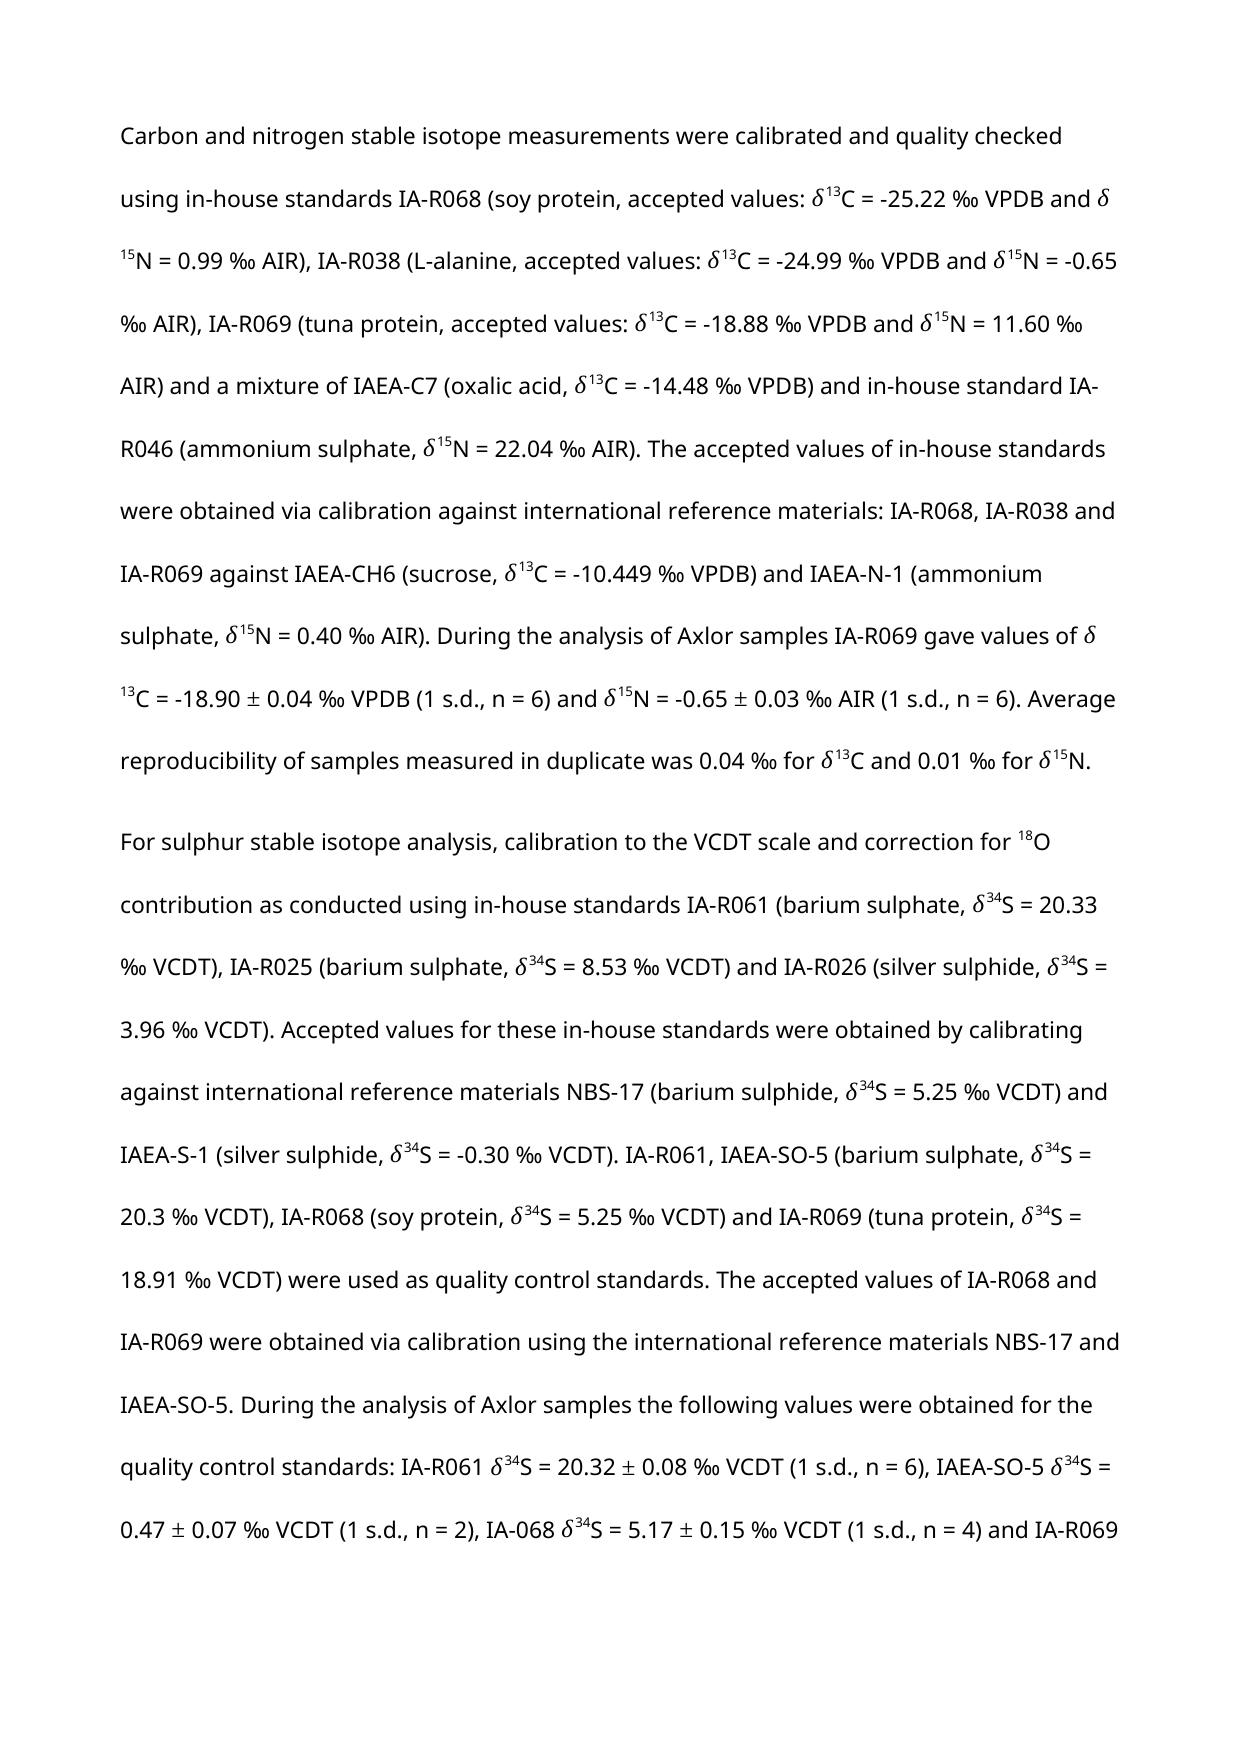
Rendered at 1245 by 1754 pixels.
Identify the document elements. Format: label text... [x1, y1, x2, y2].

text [120, 826, 1125, 1545]
text Carbon and nitrogen stable isotope measurements were calibrated and quality checked using in-house standards IA-R068 (soy protein, accepted values: 13C = -25.22 ‰ VPDB and 15N = 0.99 ‰ AIR), IA-R038 (L-alanine, accepted values: 13C = -24.99 ‰ VPDB and 15N = -0.65 ‰ AIR), IA-R069 (tuna protein, accepted values: 13C = -18.88 ‰ VPDB and 15N = 11.60 ‰ AIR) and a mixture of IAEA-C7 (oxalic acid, 13C = -14.48 ‰ VPDB) and in-house standard IA-R046 (ammonium sulphate, 15N = 22.04 ‰ AIR). The accepted values of in-house standards were obtained via calibration against international reference materials: IA-R068, IA-R038 and IA-R069 against IAEA-CH6 (sucrose, 13C = -10.449 ‰ VPDB) and IAEA-N-1 (ammonium sulphate, 15N = 0.40 ‰ AIR). During the analysis of Axlor samples IA-R069 gave values of 13C = -18.90 0.04 ‰ VPDB (1 s.d., n = 6) and 15N = -0.65 0.03 ‰ AIR (1 s.d., n = 6). Average reproducibility of samples measured in duplicate was 0.04 ‰ for 13C and 0.01 ‰ for 15N. [120, 120, 1125, 776]
